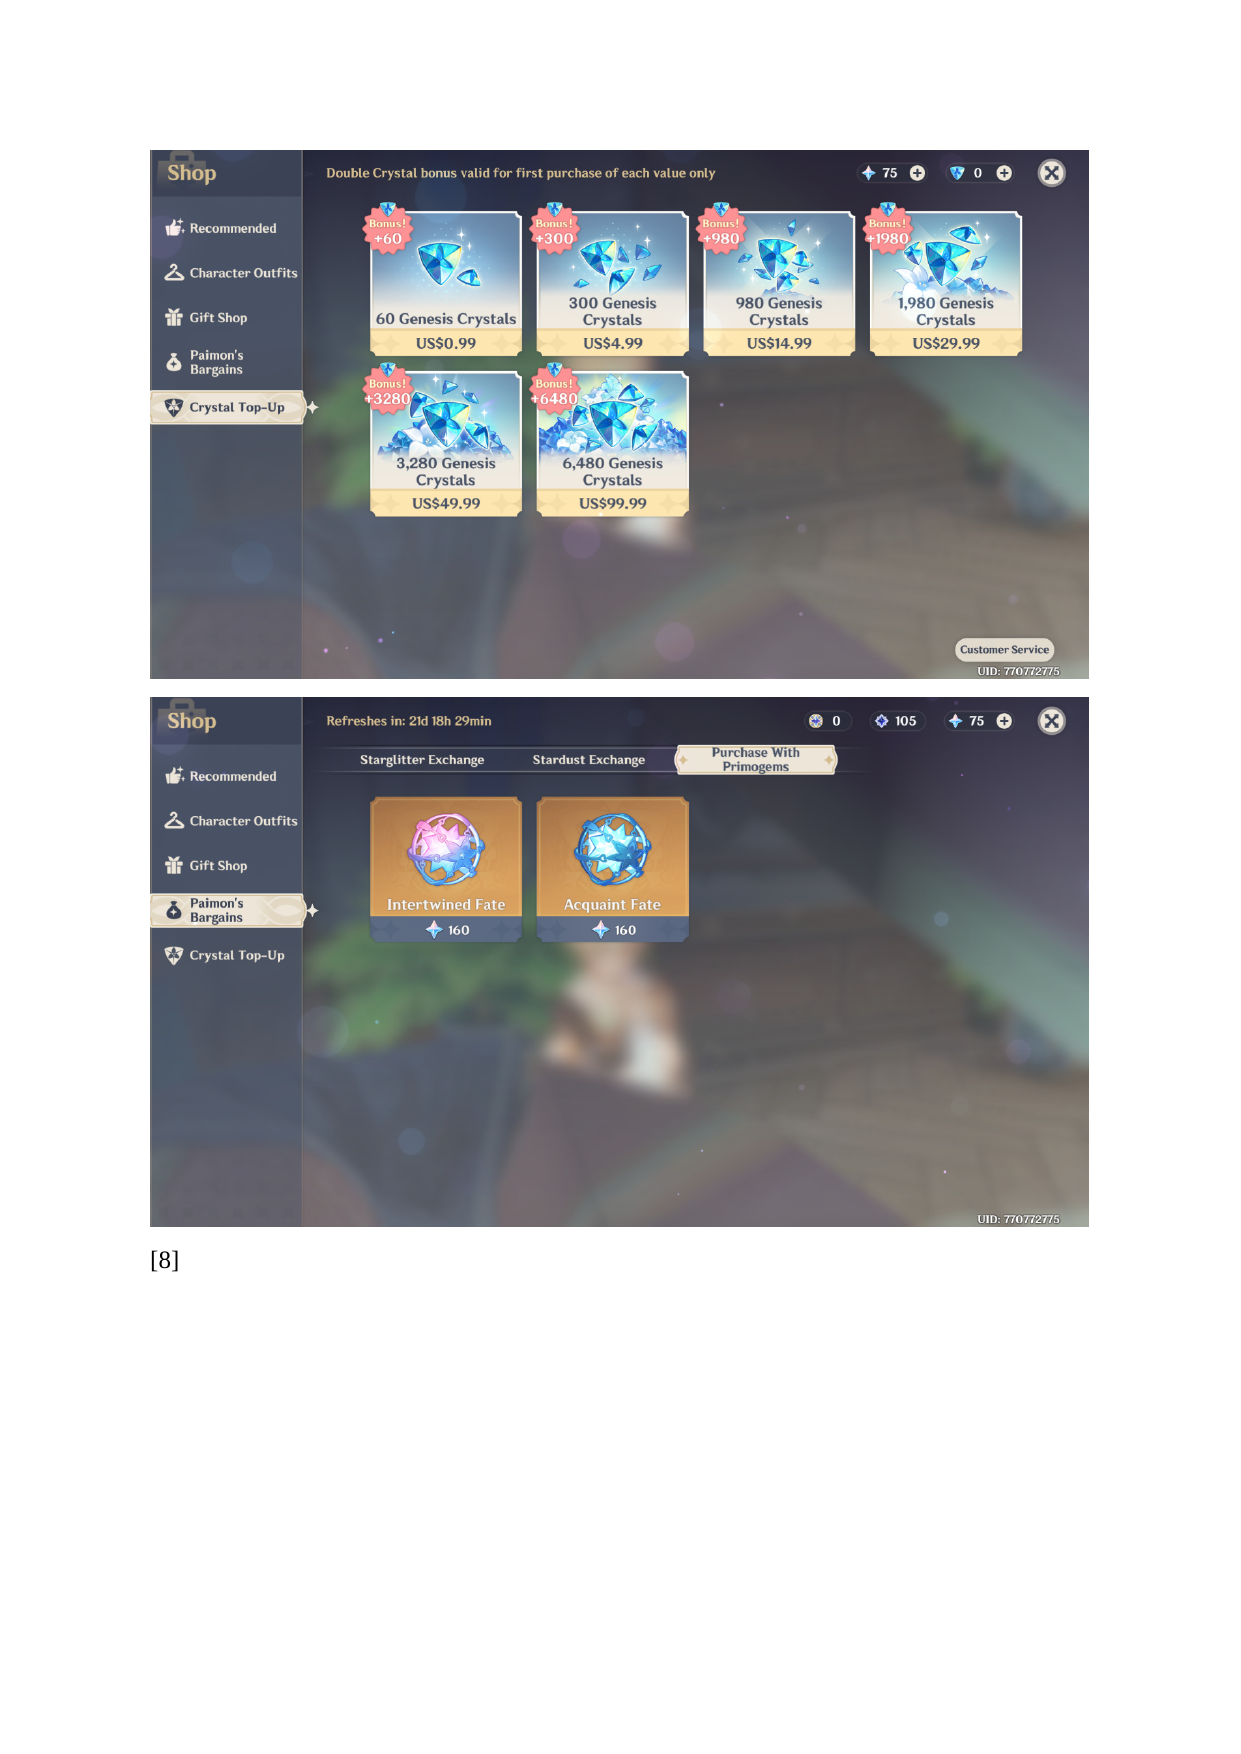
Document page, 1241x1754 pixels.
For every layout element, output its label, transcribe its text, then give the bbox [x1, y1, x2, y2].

picture [150, 697, 1089, 1227]
text [8] [150, 1245, 1090, 1274]
picture [150, 150, 1089, 679]
